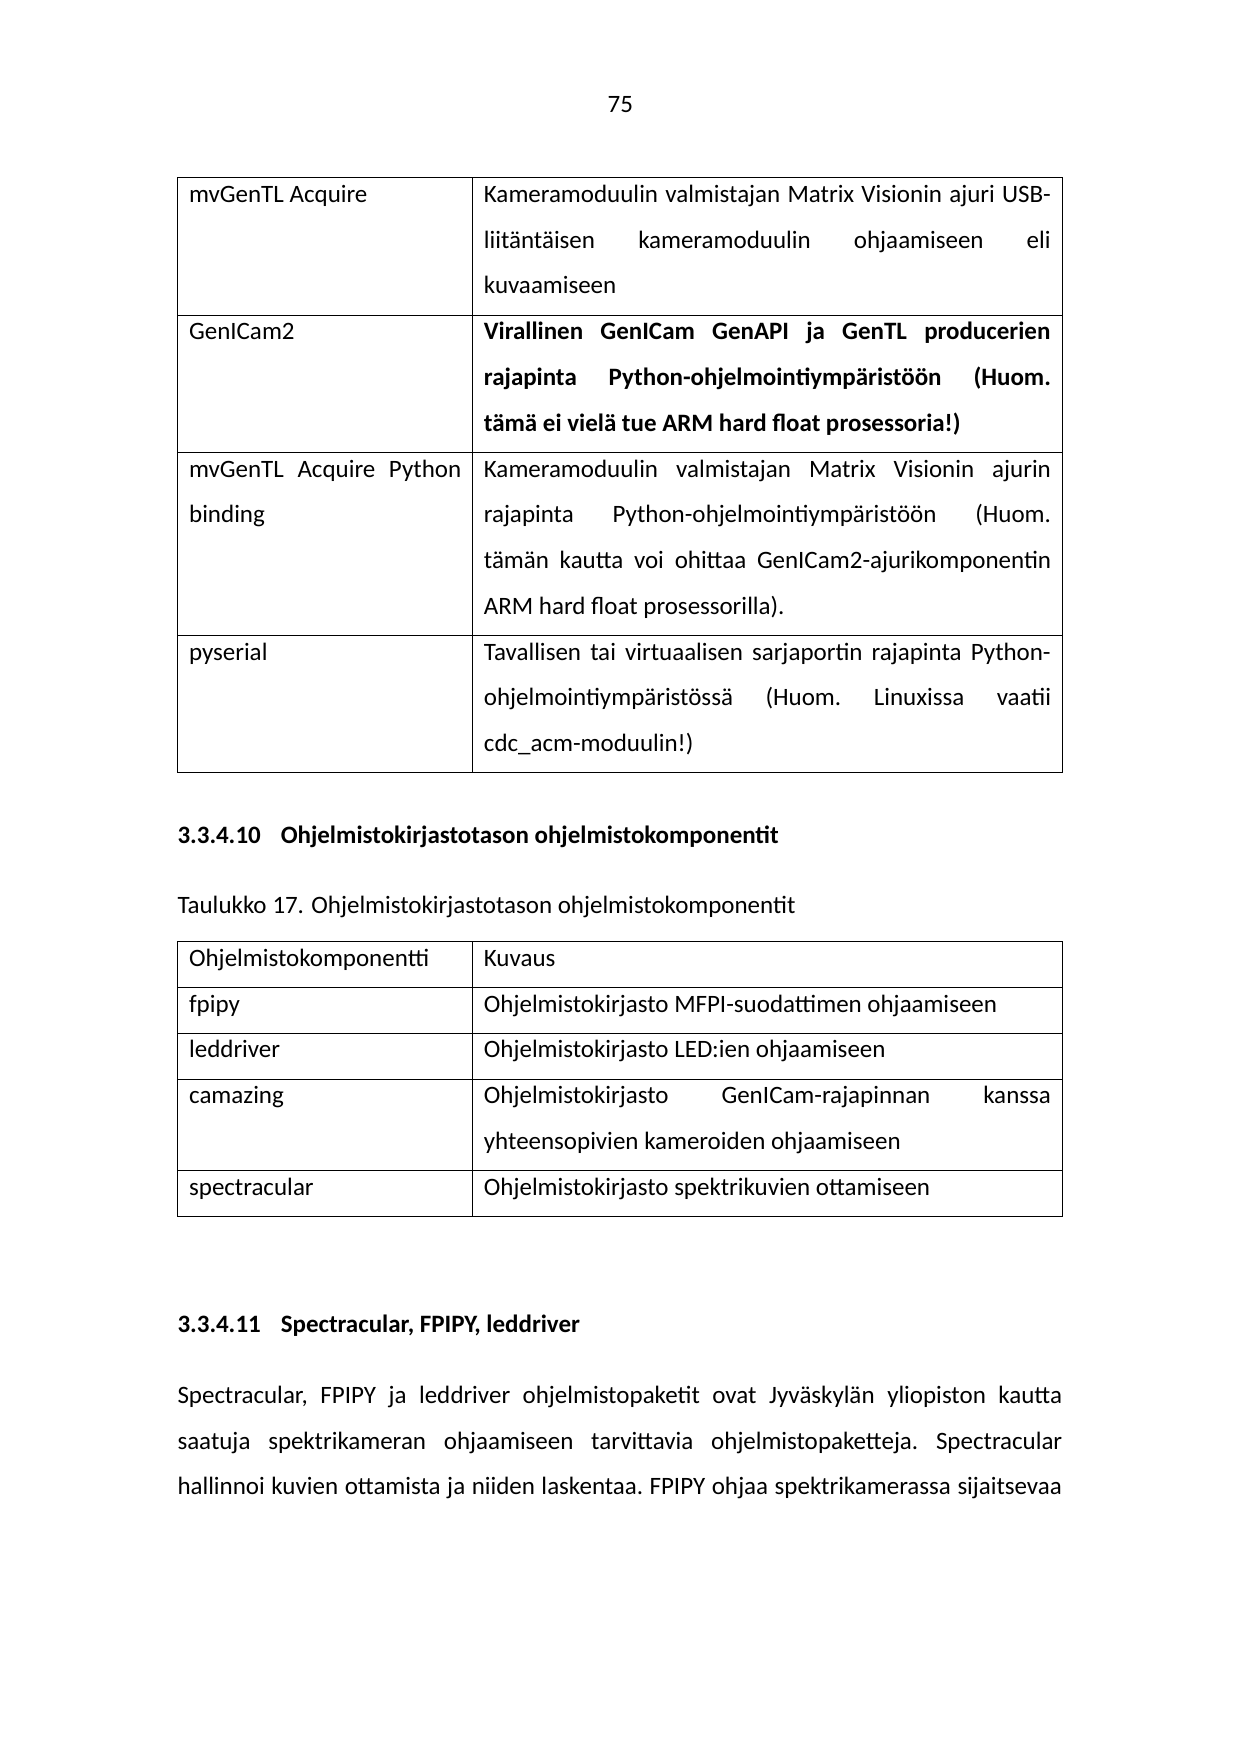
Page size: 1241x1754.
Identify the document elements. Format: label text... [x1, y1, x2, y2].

table_header Kuvaus [473, 942, 1062, 987]
table_cell Tavallisen tai virtuaalisen sarjaportin rajapinta Python-ohjelmointiympäristössä (Huom. Linuxissa vaatii cdc_acm-moduulin!) [473, 636, 1062, 772]
table_cell mvGenTL Acquire [178, 178, 472, 314]
table_cell spectracular [178, 1171, 472, 1216]
table_cell Virallinen GenICam GenAPI ja GenTL producerien rajapinta Python-ohjelmointiympäristöön (Huom. tämä ei vielä tue ARM hard float prosessoria!) [473, 316, 1062, 452]
table_cell pyserial [178, 636, 472, 772]
table_cell Ohjelmistokirjasto spektrikuvien ottamiseen [473, 1171, 1062, 1216]
subtitle Spectracular, FPIPY, leddriver [177, 1308, 1063, 1339]
table_cell Ohjelmistokirjasto GenICam-rajapinnan kanssa yhteensopivien kameroiden ohjaamiseen [473, 1080, 1062, 1170]
table_cell Ohjelmistokirjasto MFPI-suodattimen ohjaamiseen [473, 988, 1062, 1033]
subtitle Ohjelmistokirjastotason ohjelmistokomponentit [177, 819, 1063, 849]
table_cell leddriver [178, 1034, 472, 1078]
table_cell camazing [178, 1080, 472, 1170]
table_cell Kameramoduulin valmistajan Matrix Visionin ajurin rajapinta Python-ohjelmointiympäristöön (Huom. tämän kautta voi ohittaa GenICam2-ajurikomponentin ARM hard float prosessorilla). [473, 453, 1062, 635]
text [177, 1379, 1063, 1501]
table_header Ohjelmistokomponentti [178, 942, 472, 987]
table_cell GenICam2 [178, 316, 472, 452]
table_cell Ohjelmistokirjasto LED:ien ohjaamiseen [473, 1034, 1062, 1078]
table_cell fpipy [178, 988, 472, 1033]
text Taulukko 17. Ohjelmistokirjastotason ohjelmistokomponentit [177, 889, 1063, 920]
table_cell mvGenTL Acquire Python binding [178, 453, 472, 635]
table_cell Kameramoduulin valmistajan Matrix Visionin ajuri USB-liitäntäisen kameramoduulin ohjaamiseen eli kuvaamiseen [473, 178, 1062, 314]
